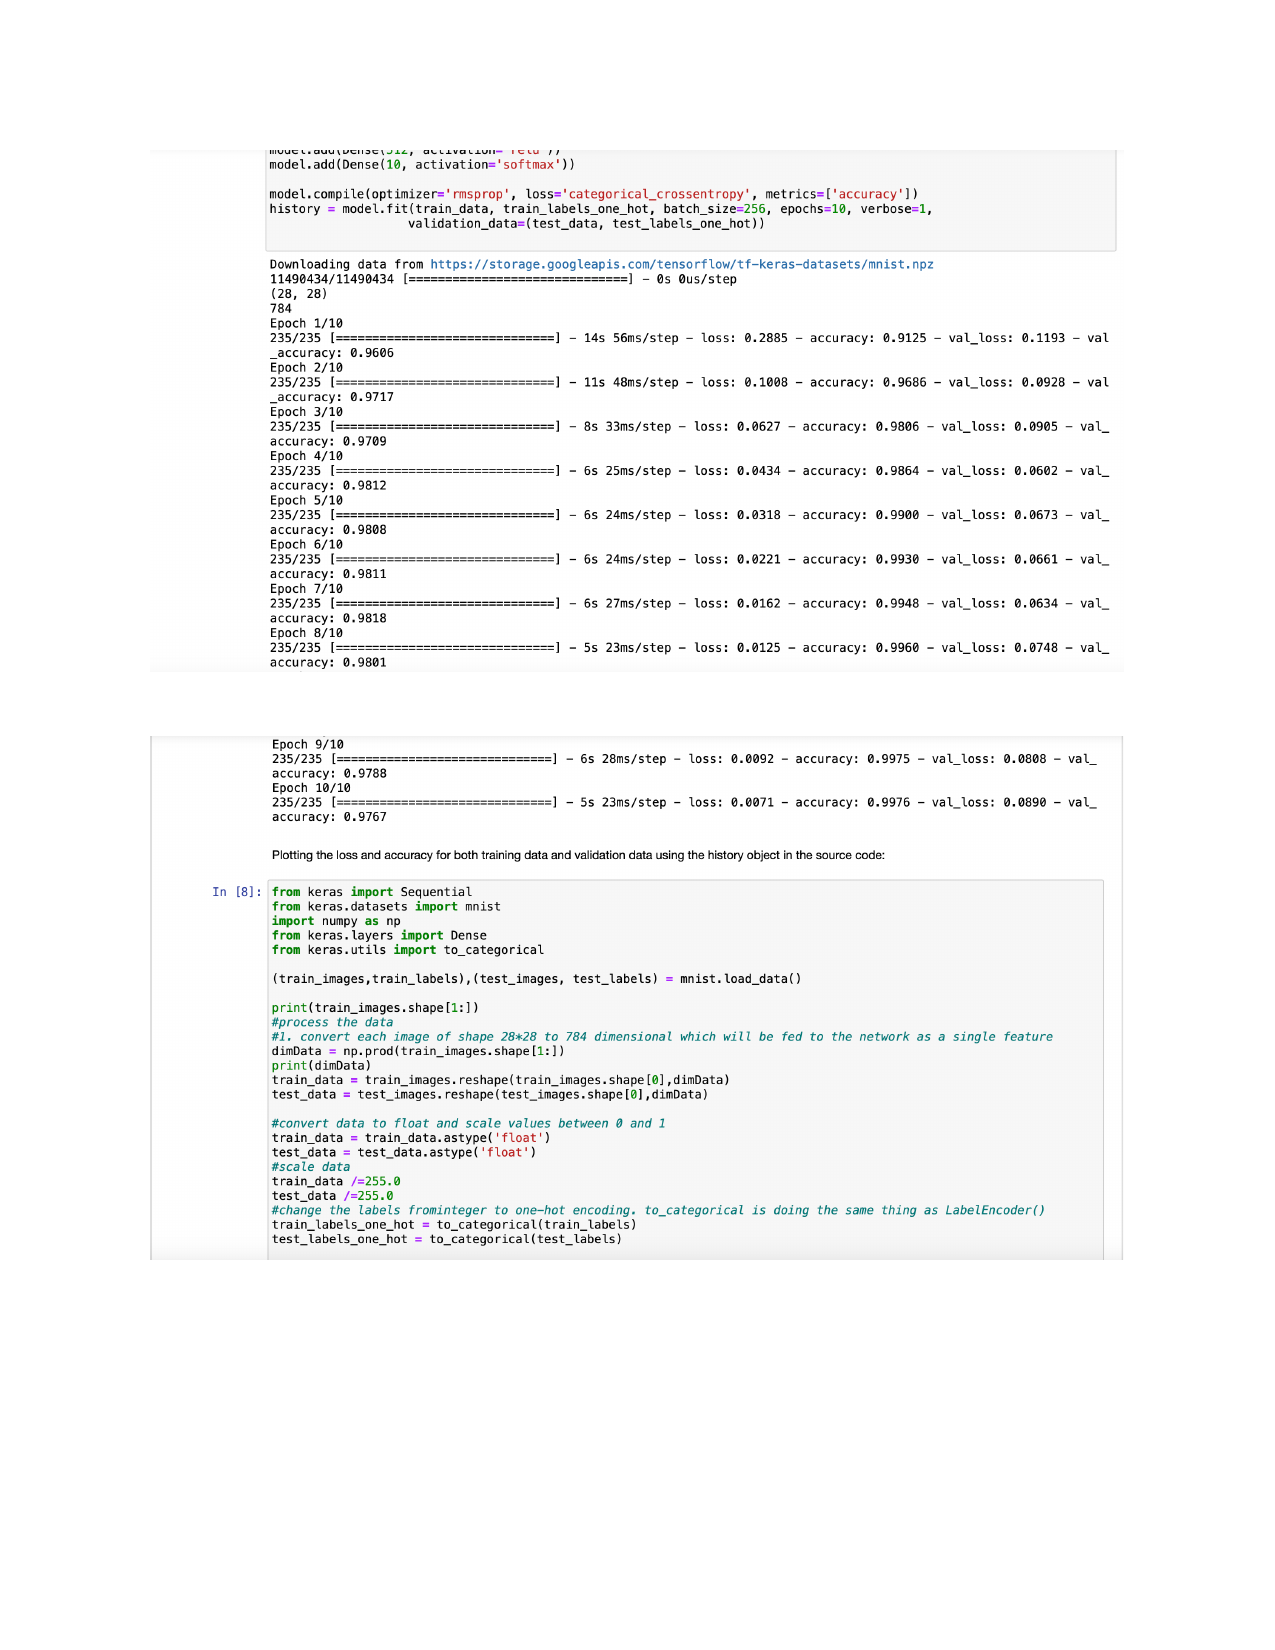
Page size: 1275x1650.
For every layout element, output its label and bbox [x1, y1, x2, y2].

picture [150, 150, 1124, 672]
picture [150, 736, 1124, 1260]
